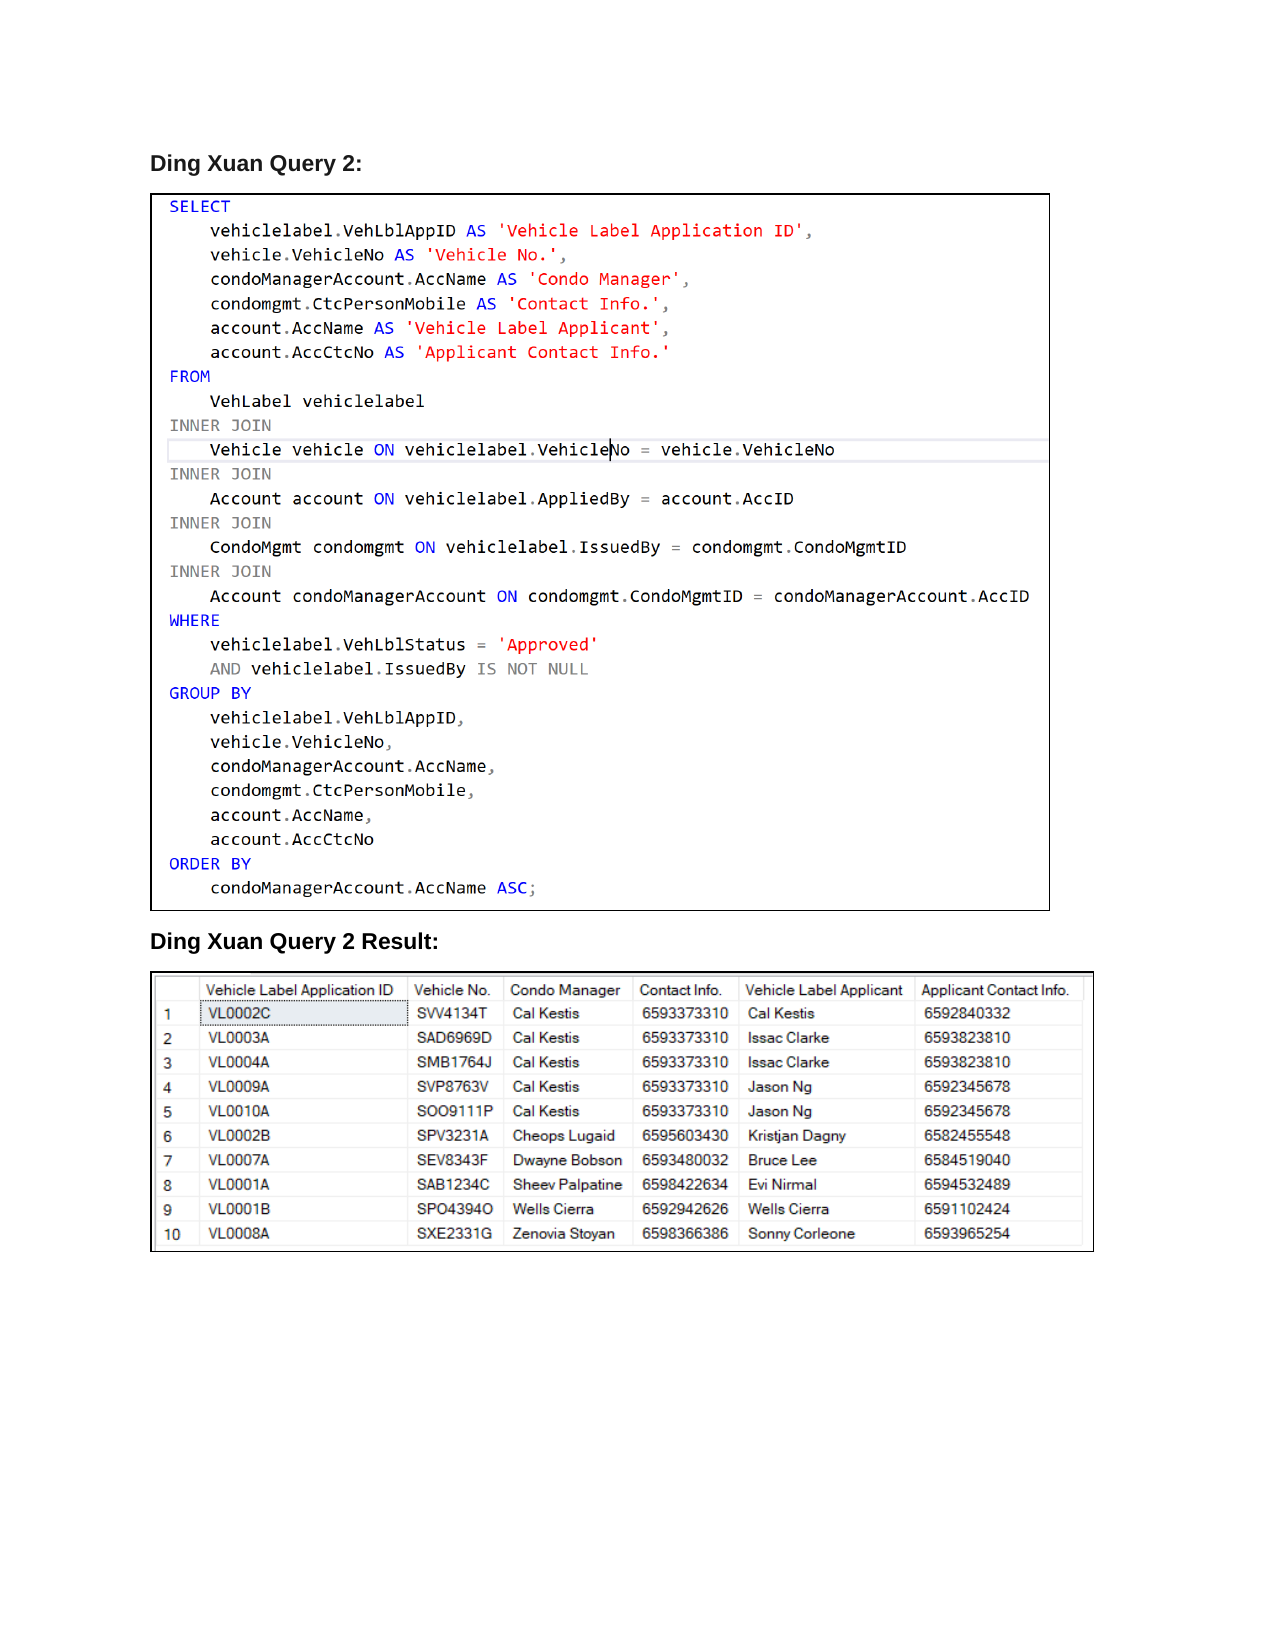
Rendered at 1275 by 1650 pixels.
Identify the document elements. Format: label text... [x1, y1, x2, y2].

text Ding Xuan Query 2: [150, 150, 1125, 176]
picture [152, 195, 1049, 910]
text Ding Xuan Query 2 Result: [150, 928, 1125, 954]
picture [152, 973, 1093, 1251]
